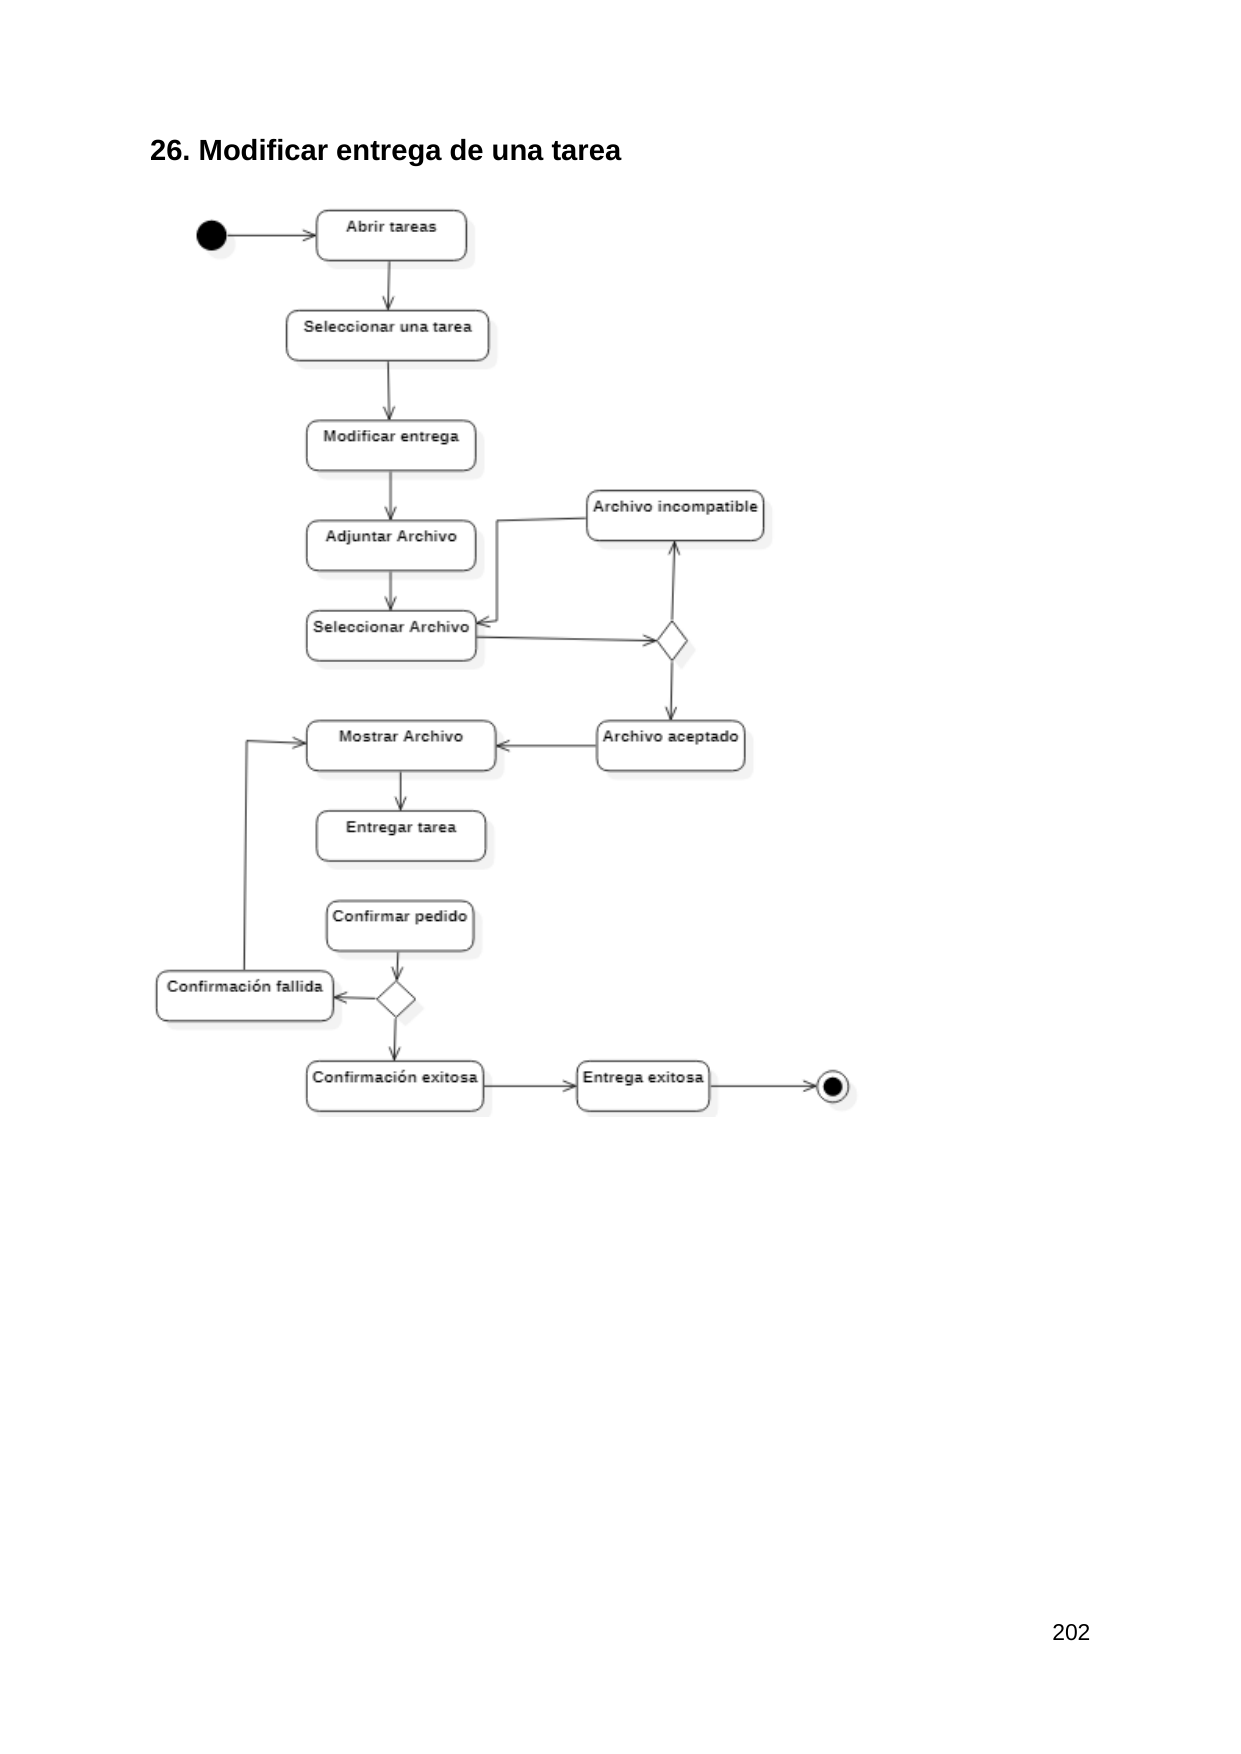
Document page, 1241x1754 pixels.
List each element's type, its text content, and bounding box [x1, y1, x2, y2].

text 26. Modificar entrega de una tarea [150, 133, 1090, 166]
picture [150, 171, 957, 1117]
